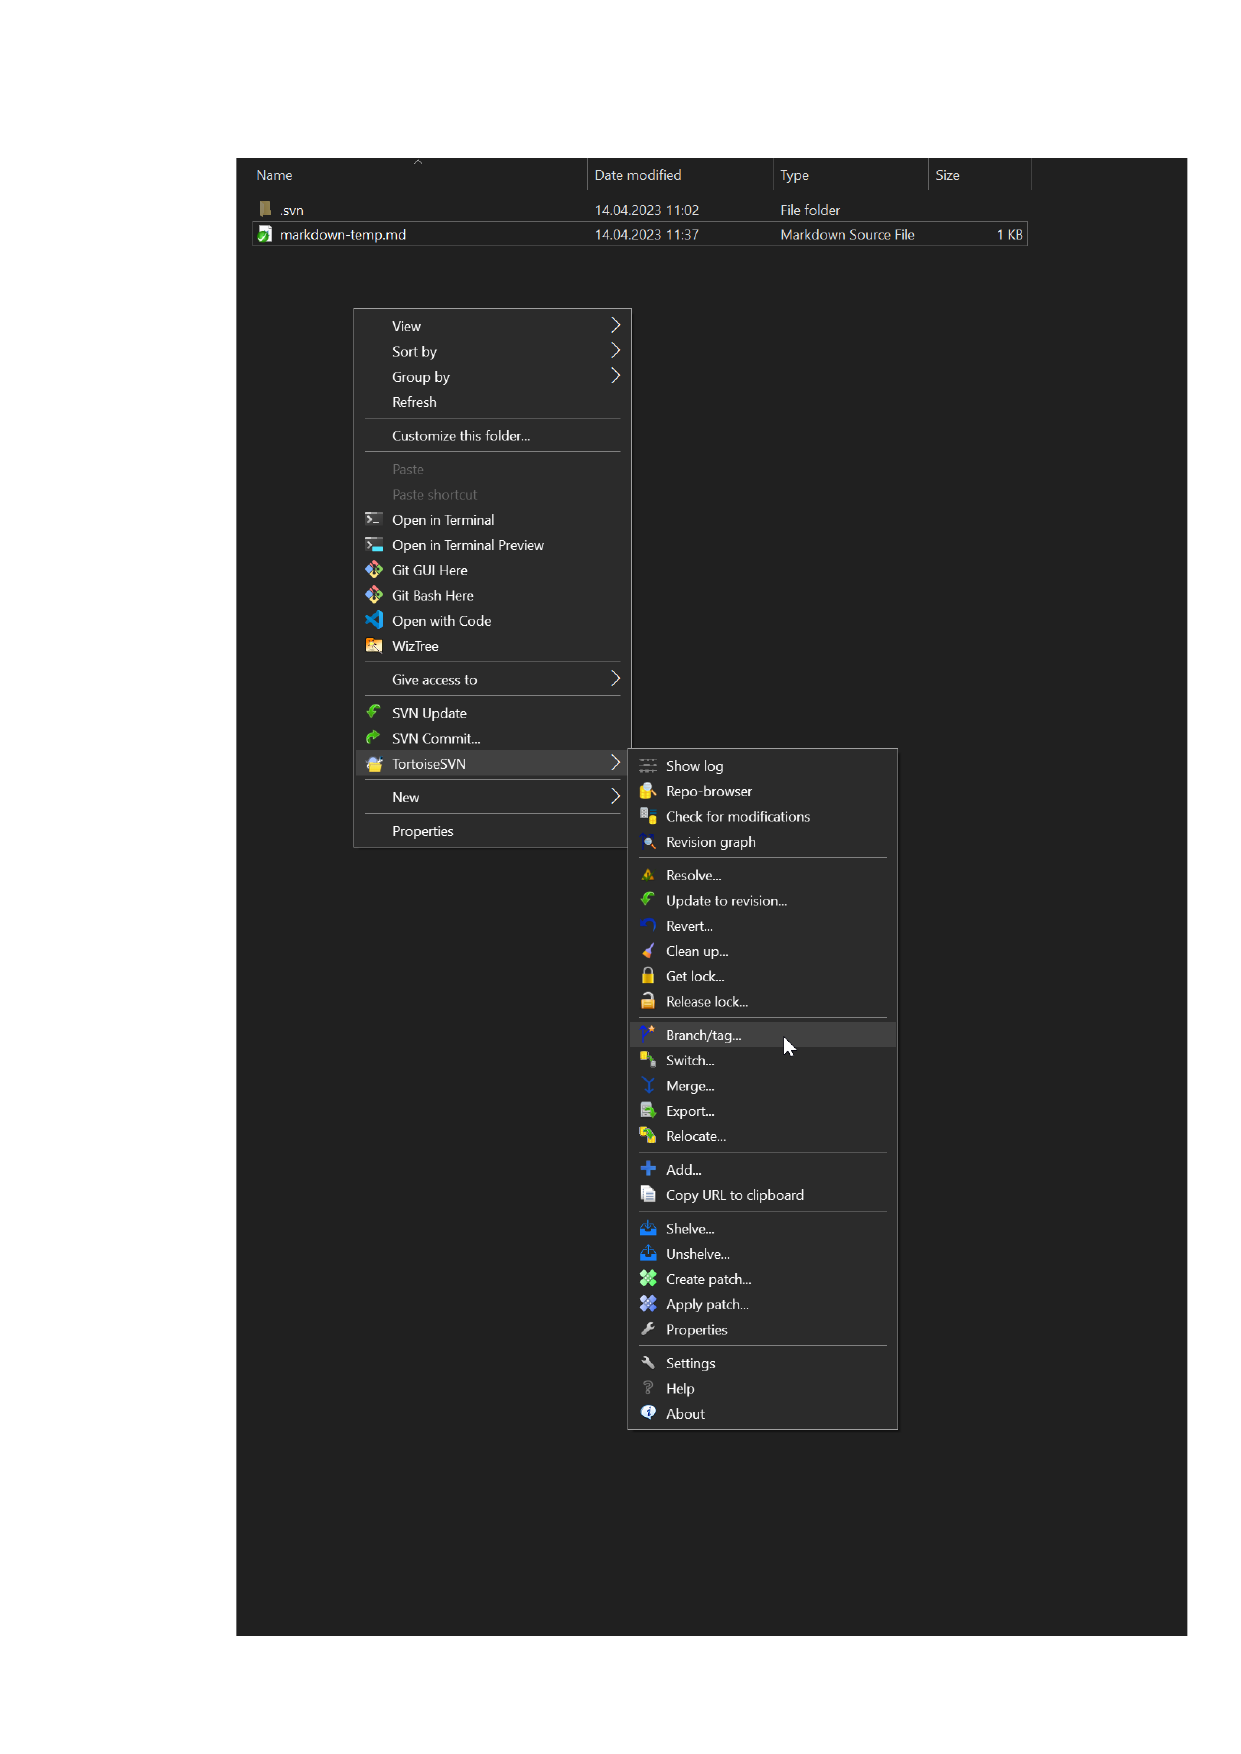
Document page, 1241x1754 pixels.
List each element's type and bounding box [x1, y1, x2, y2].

picture [236, 158, 1188, 1636]
